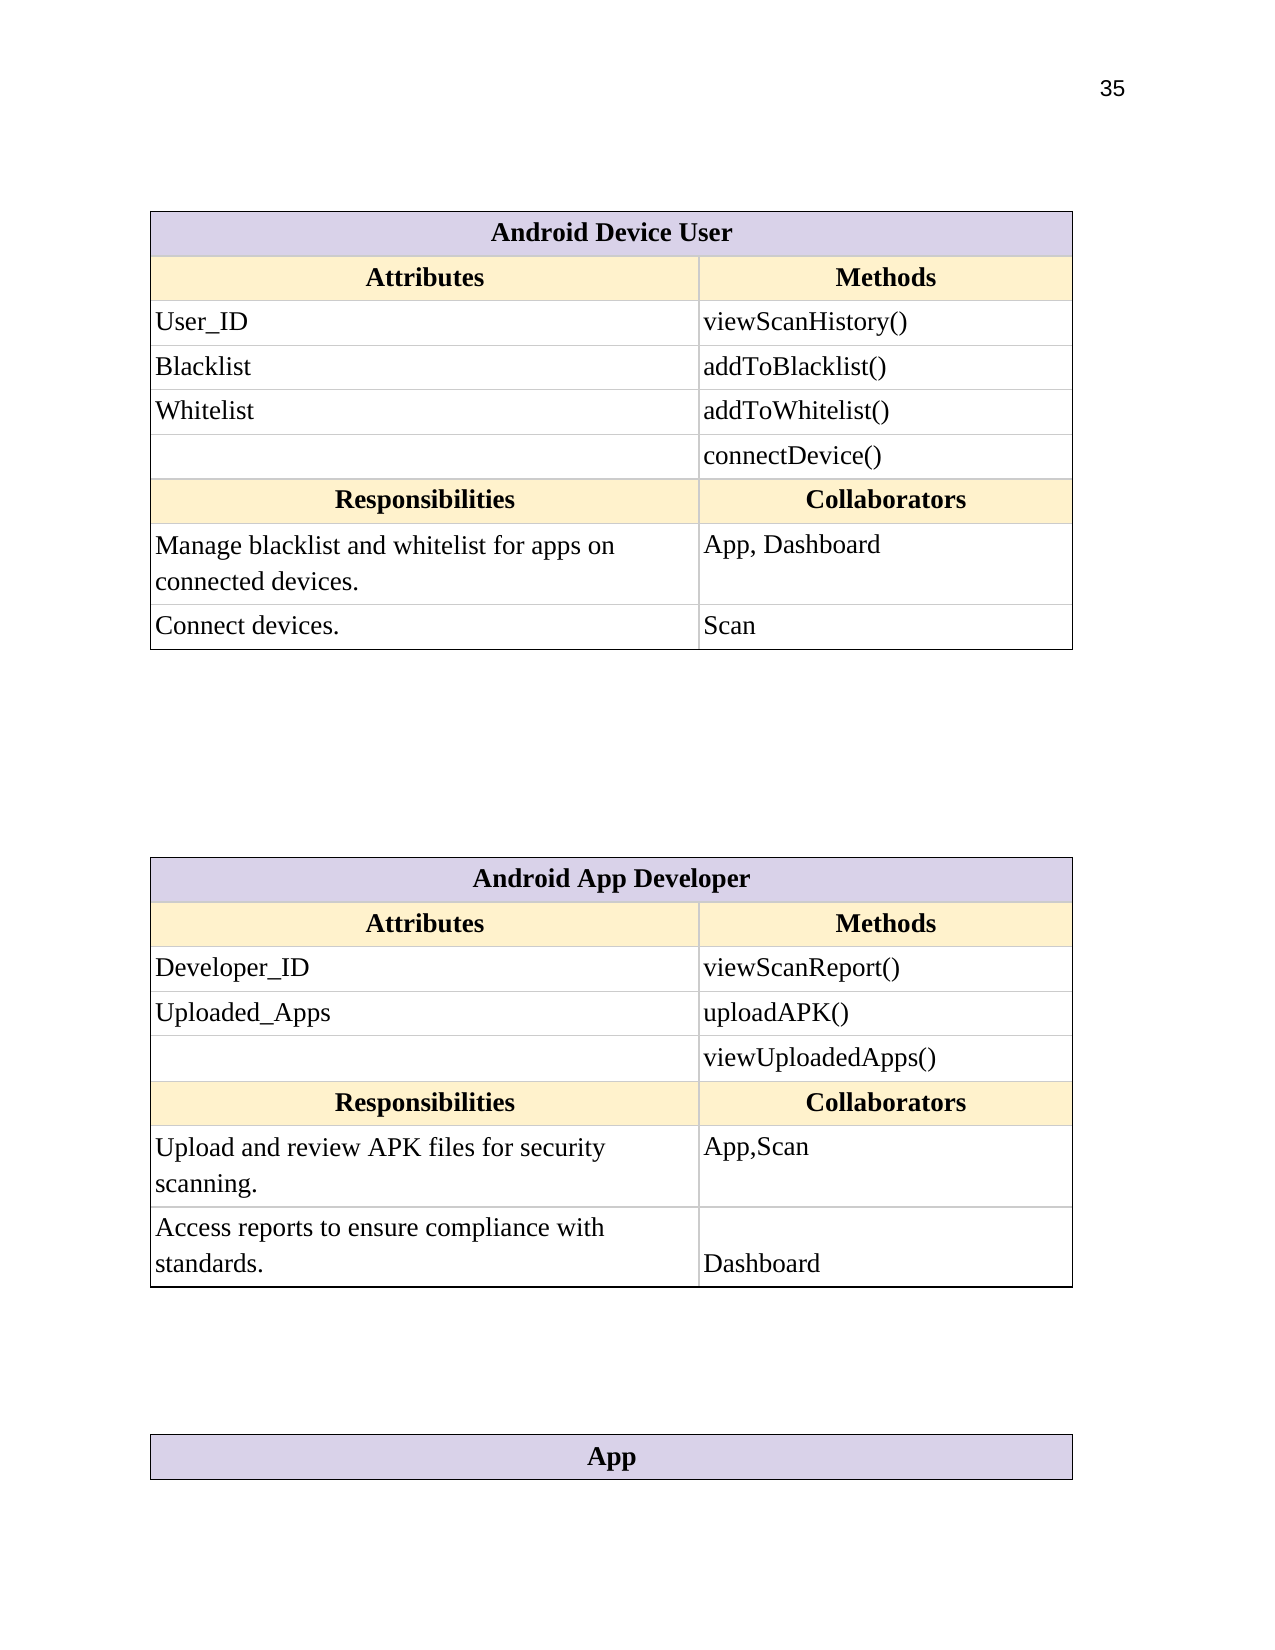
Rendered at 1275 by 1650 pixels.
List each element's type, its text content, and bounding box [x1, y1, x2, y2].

table_cell [151, 435, 698, 478]
table_cell Manage blacklist and whitelist for apps on connected devices. [151, 524, 698, 604]
table_cell Responsibilities [151, 480, 698, 523]
table_cell uploadAPK() [700, 992, 1072, 1035]
table_cell connectDevice() [700, 435, 1072, 478]
table_header App [151, 1435, 1072, 1479]
table_cell viewScanHistory() [700, 301, 1072, 344]
table_cell Methods [700, 257, 1072, 300]
table_cell Methods [700, 903, 1072, 946]
table_cell Responsibilities [151, 1082, 698, 1125]
table_cell App, Dashboard [700, 524, 1072, 604]
table_cell User_ID [151, 301, 698, 344]
table_cell Uploaded_Apps [151, 992, 698, 1035]
table_cell Attributes [151, 903, 698, 946]
table_header Android Device User [151, 212, 1072, 255]
table_cell addToBlacklist() [700, 346, 1072, 389]
table_cell [151, 1036, 698, 1081]
table_cell Whitelist [151, 390, 698, 434]
table_cell Dashboard [700, 1208, 1072, 1286]
table_cell Attributes [151, 257, 698, 300]
table_cell Blacklist [151, 346, 698, 389]
table_cell viewUploadedApps() [700, 1036, 1072, 1081]
table_cell Scan [700, 605, 1072, 648]
table_cell Collaborators [700, 480, 1072, 523]
table_cell addToWhitelist() [700, 390, 1072, 434]
table_cell Upload and review APK files for security scanning. [151, 1126, 698, 1206]
table_cell Connect devices. [151, 605, 698, 648]
table_cell Developer_ID [151, 947, 698, 991]
table_cell viewScanReport() [700, 947, 1072, 991]
table_cell App,Scan [700, 1126, 1072, 1206]
table_header Android App Developer [151, 858, 1072, 901]
table_cell Access reports to ensure compliance with standards. [151, 1208, 698, 1286]
table_cell Collaborators [700, 1082, 1072, 1125]
